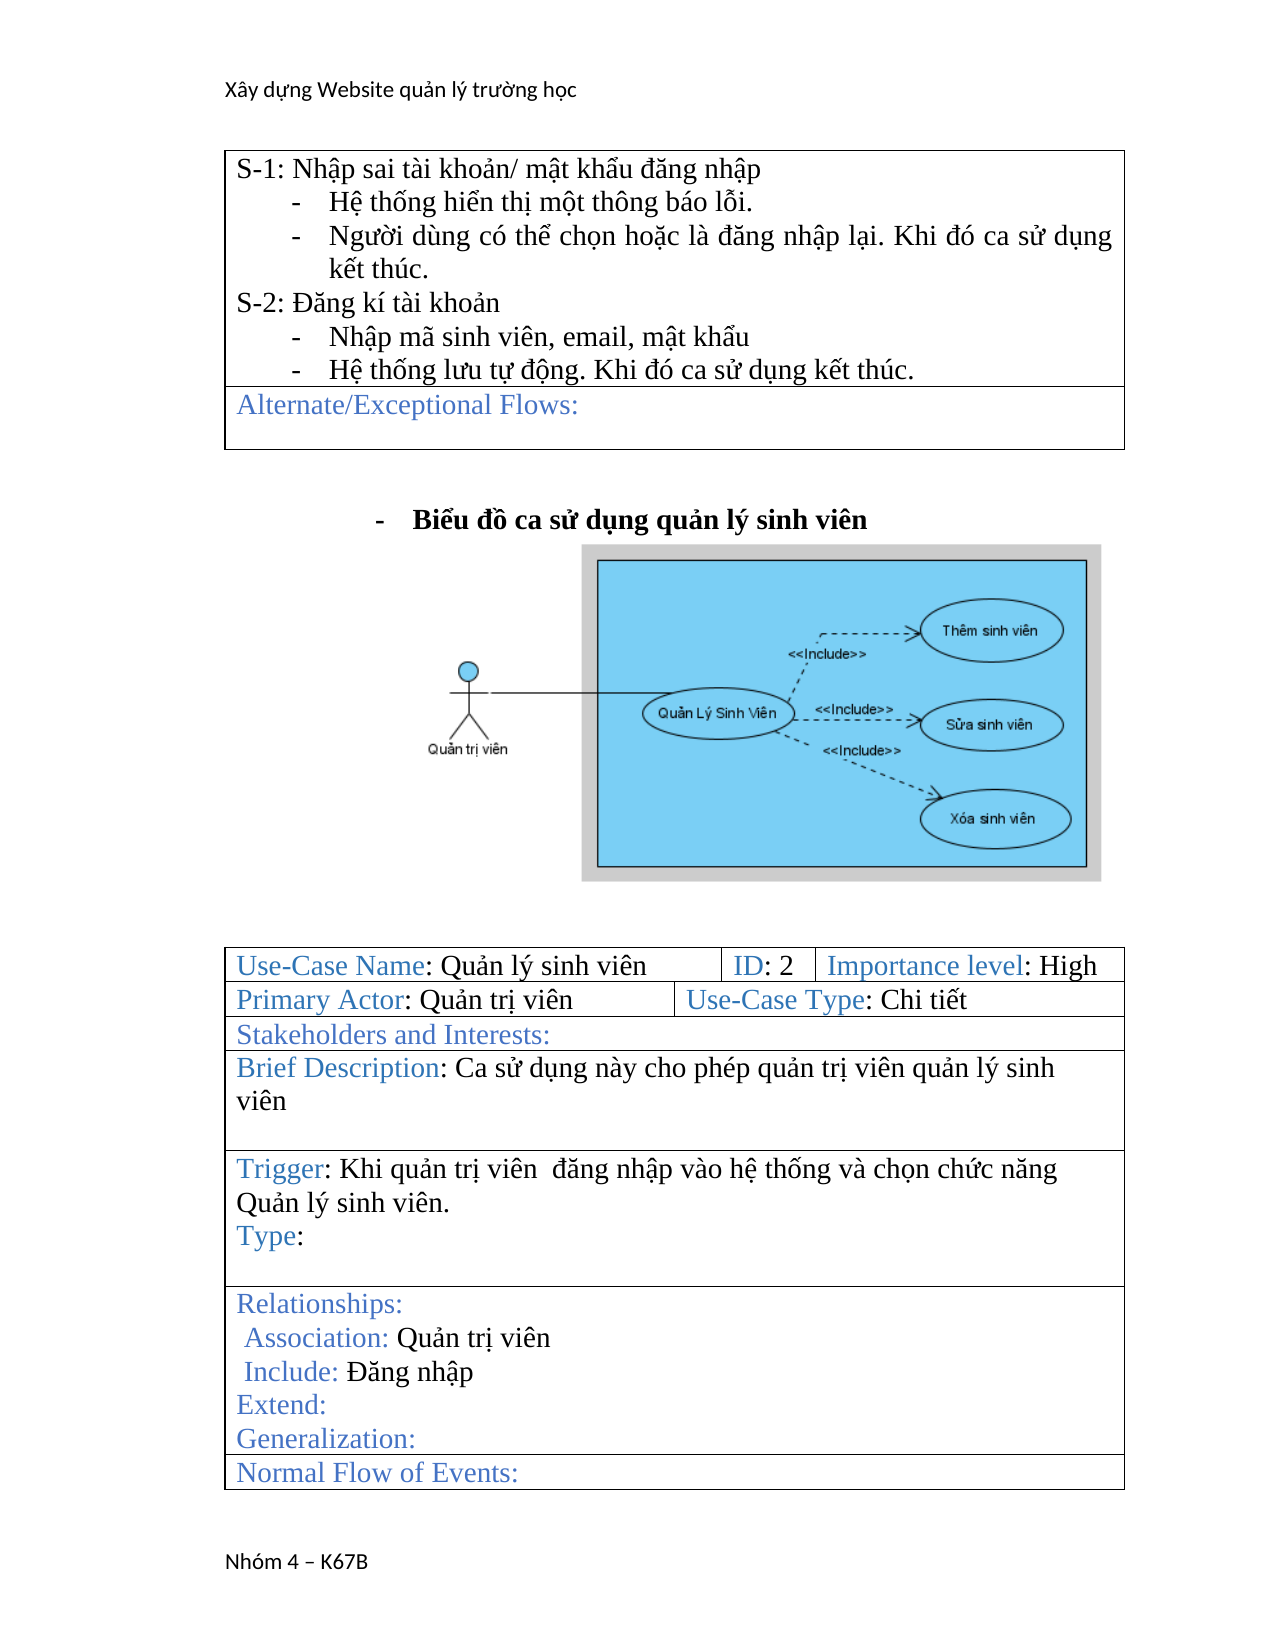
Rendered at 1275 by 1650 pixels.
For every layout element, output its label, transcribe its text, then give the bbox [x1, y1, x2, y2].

table_header ID: 2 [722, 948, 815, 981]
table_cell Stakeholders and Interests: [226, 1017, 1124, 1050]
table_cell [226, 1455, 1124, 1489]
table_cell Primary Actor: Quản trị viên [226, 982, 674, 1016]
table_cell Use-Case Type: Chi tiết [675, 982, 1124, 1016]
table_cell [226, 151, 1124, 386]
picture [412, 538, 1113, 892]
list Biểu đồ ca sử dụng quản lý sinh viên [375, 502, 1125, 536]
table_cell Brief Description: Ca sử dụng này cho phép quản trị viên quản lý sinh viên [226, 1051, 1124, 1150]
table_header Use-Case Name: Quản lý sinh viên [226, 948, 721, 981]
table_cell Trigger: Khi quản trị viên đăng nhập vào hệ thống và chọn chức năng Quản lý sinh viên. Type: [226, 1151, 1124, 1286]
table_cell Relationships: Association: Quản trị viên Include: Đăng nhập Extend: Generalization: [226, 1287, 1124, 1454]
table_cell Alternate/Exceptional Flows: [226, 387, 1124, 448]
table_header Importance level: High [816, 948, 1124, 981]
